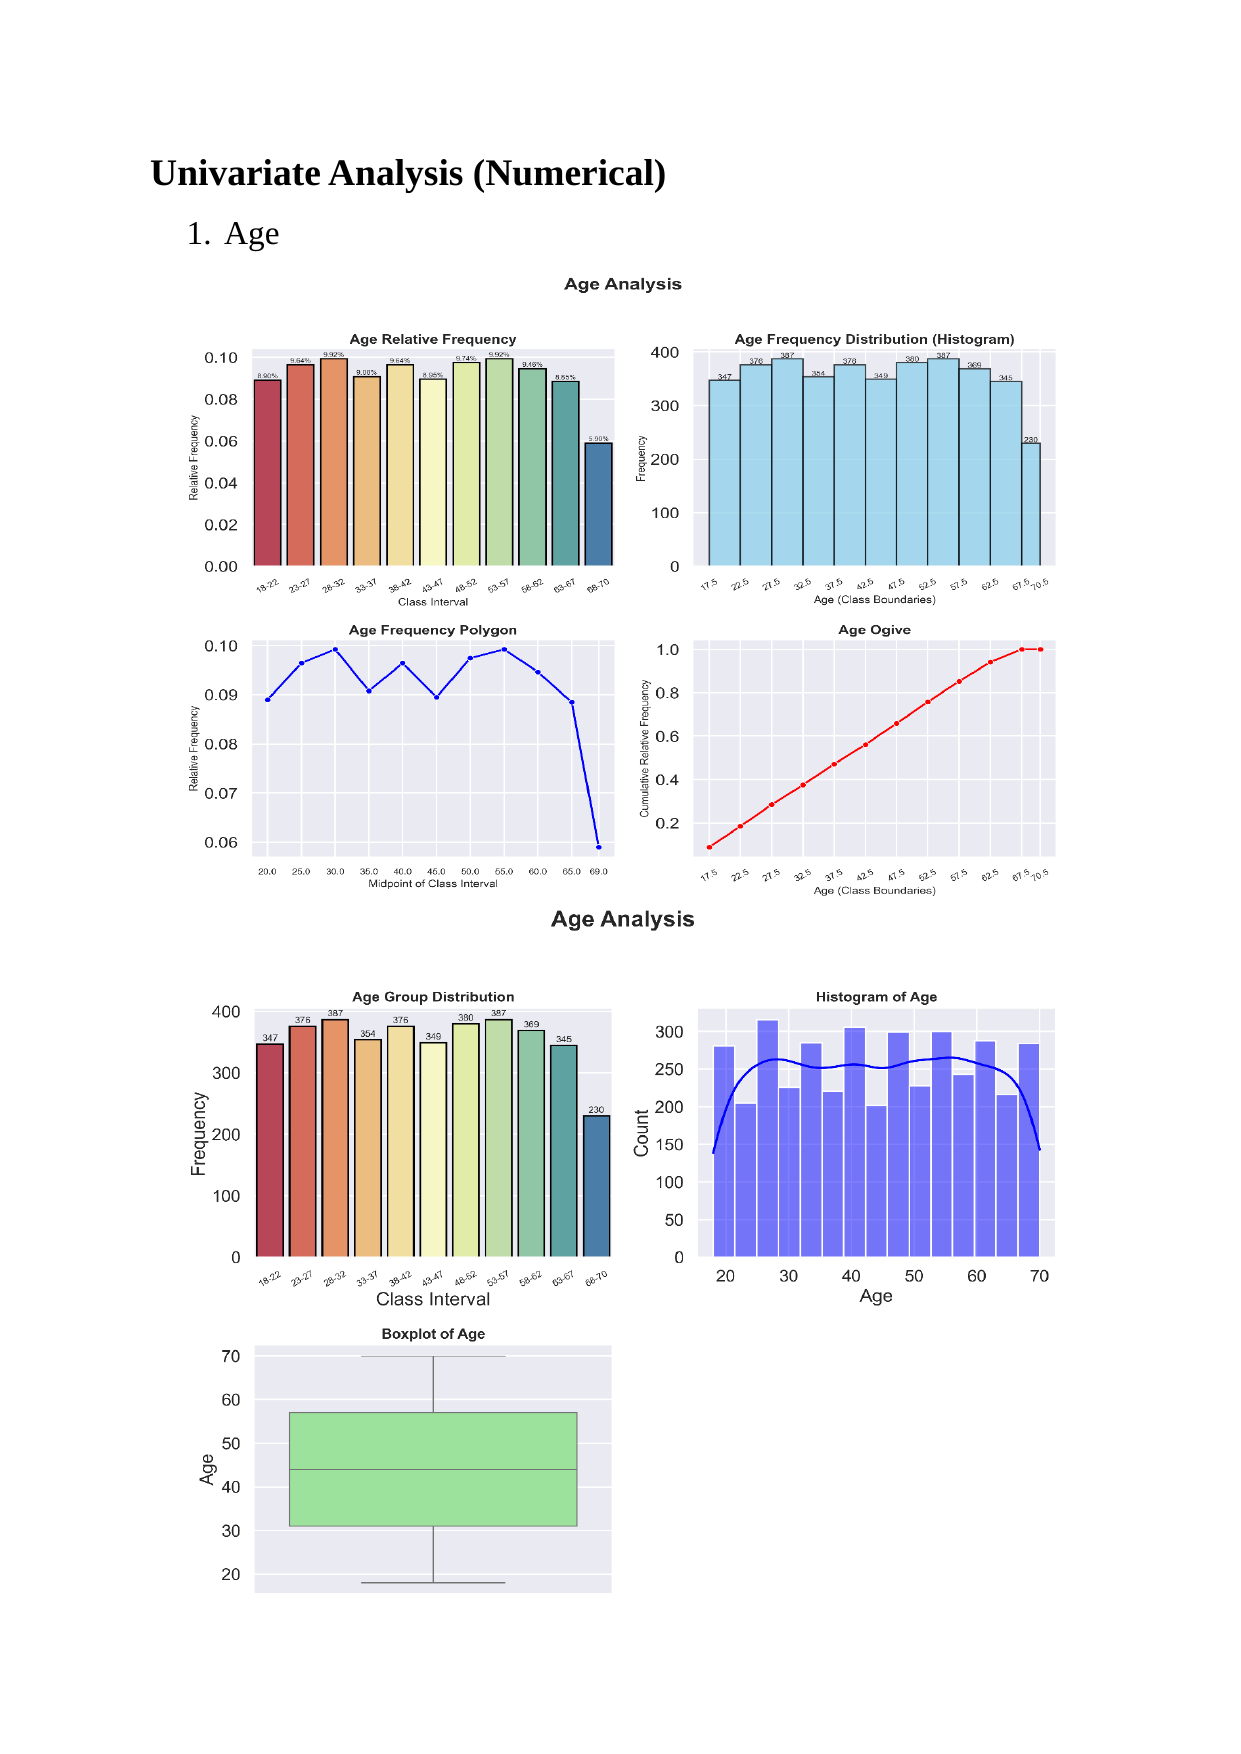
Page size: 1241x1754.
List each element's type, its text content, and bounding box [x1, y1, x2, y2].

picture [181, 271, 1064, 902]
text Univariate Analysis (Numerical) [150, 150, 1090, 193]
list Age [186, 213, 1090, 252]
picture [182, 903, 1063, 1601]
